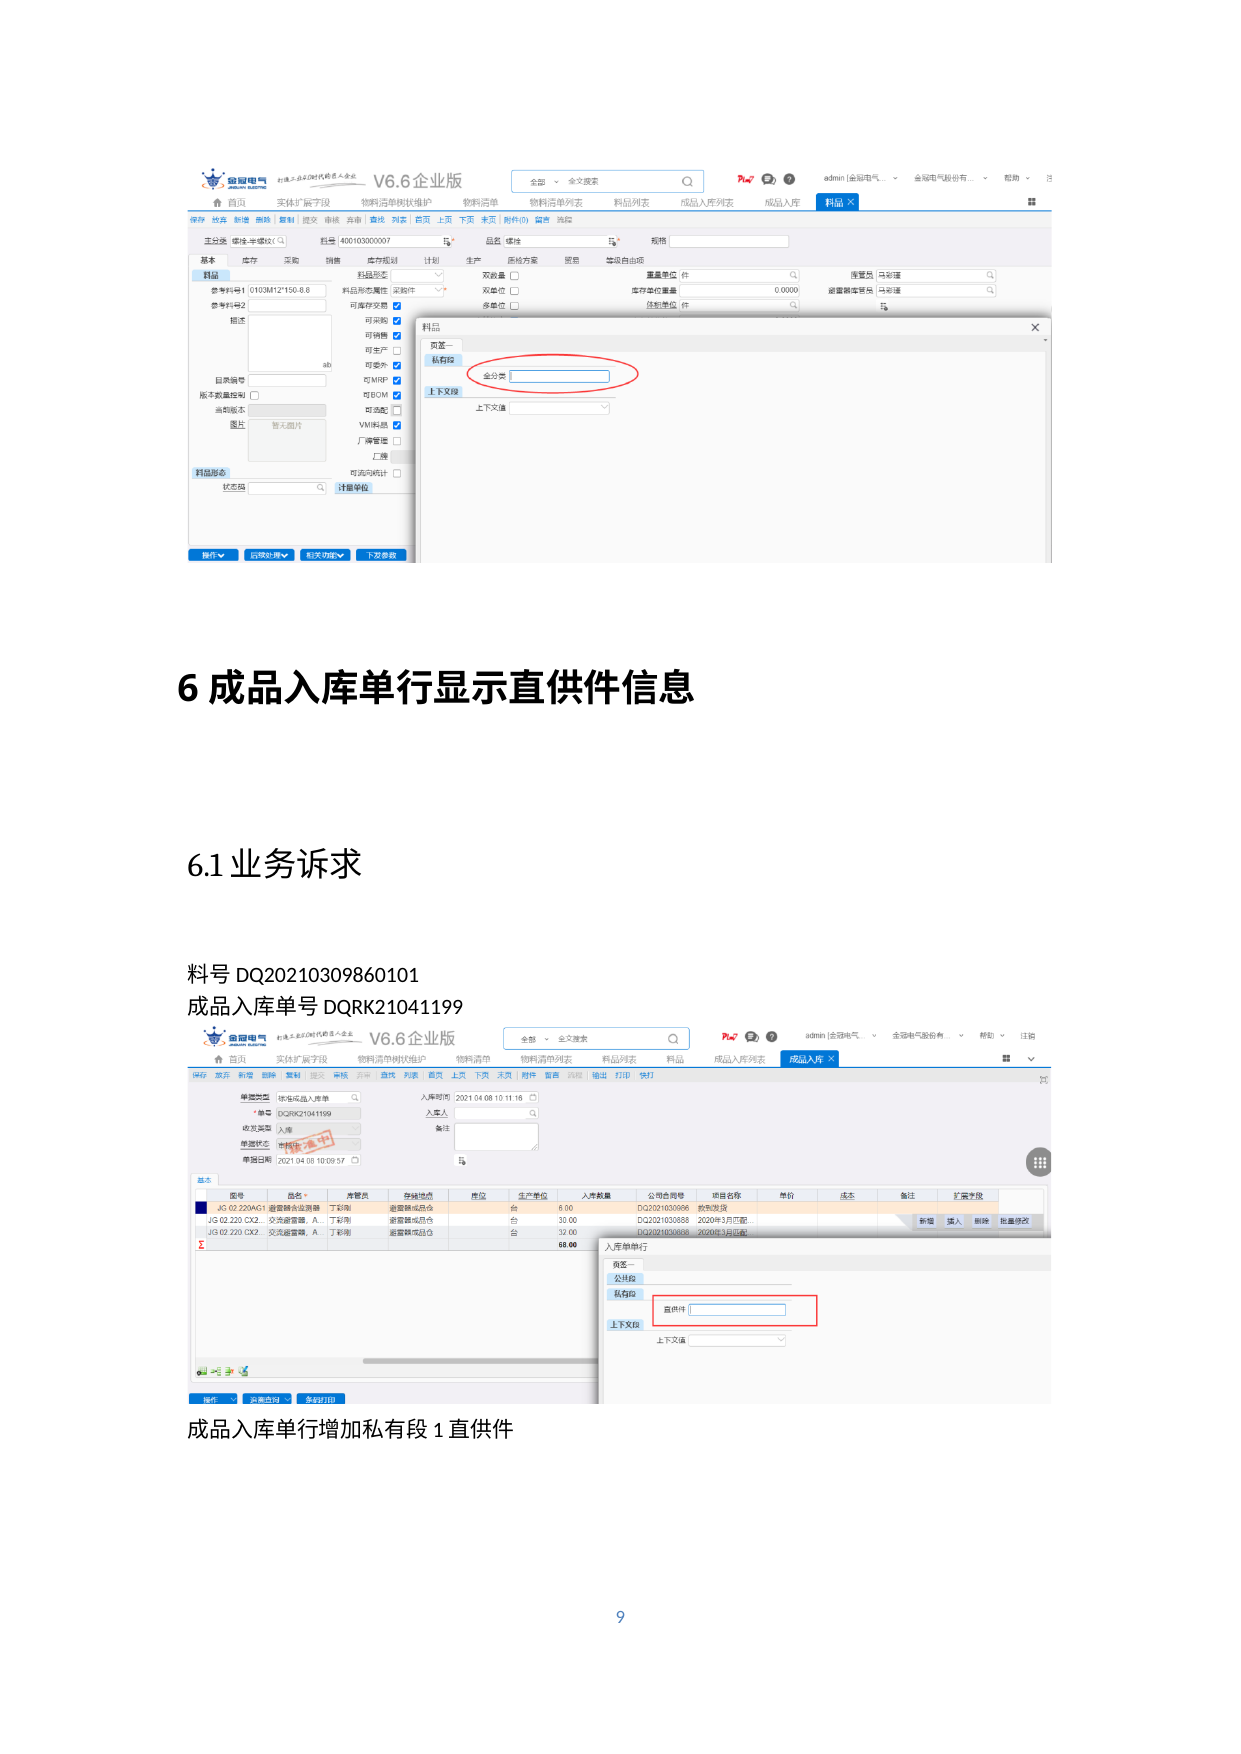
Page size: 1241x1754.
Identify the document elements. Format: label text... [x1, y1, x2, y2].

text 成品入库单行增加私有段1直供件 [187, 1411, 1053, 1444]
text 成品入库单号DQRK21041199 [187, 989, 1053, 1021]
text 料号DQ20210309860101 [187, 956, 1053, 989]
list 成品入库单行显示直供件信息 [177, 653, 1053, 718]
list 业务诉求 [187, 829, 1053, 894]
picture [187, 1021, 1052, 1404]
picture [187, 162, 1052, 563]
